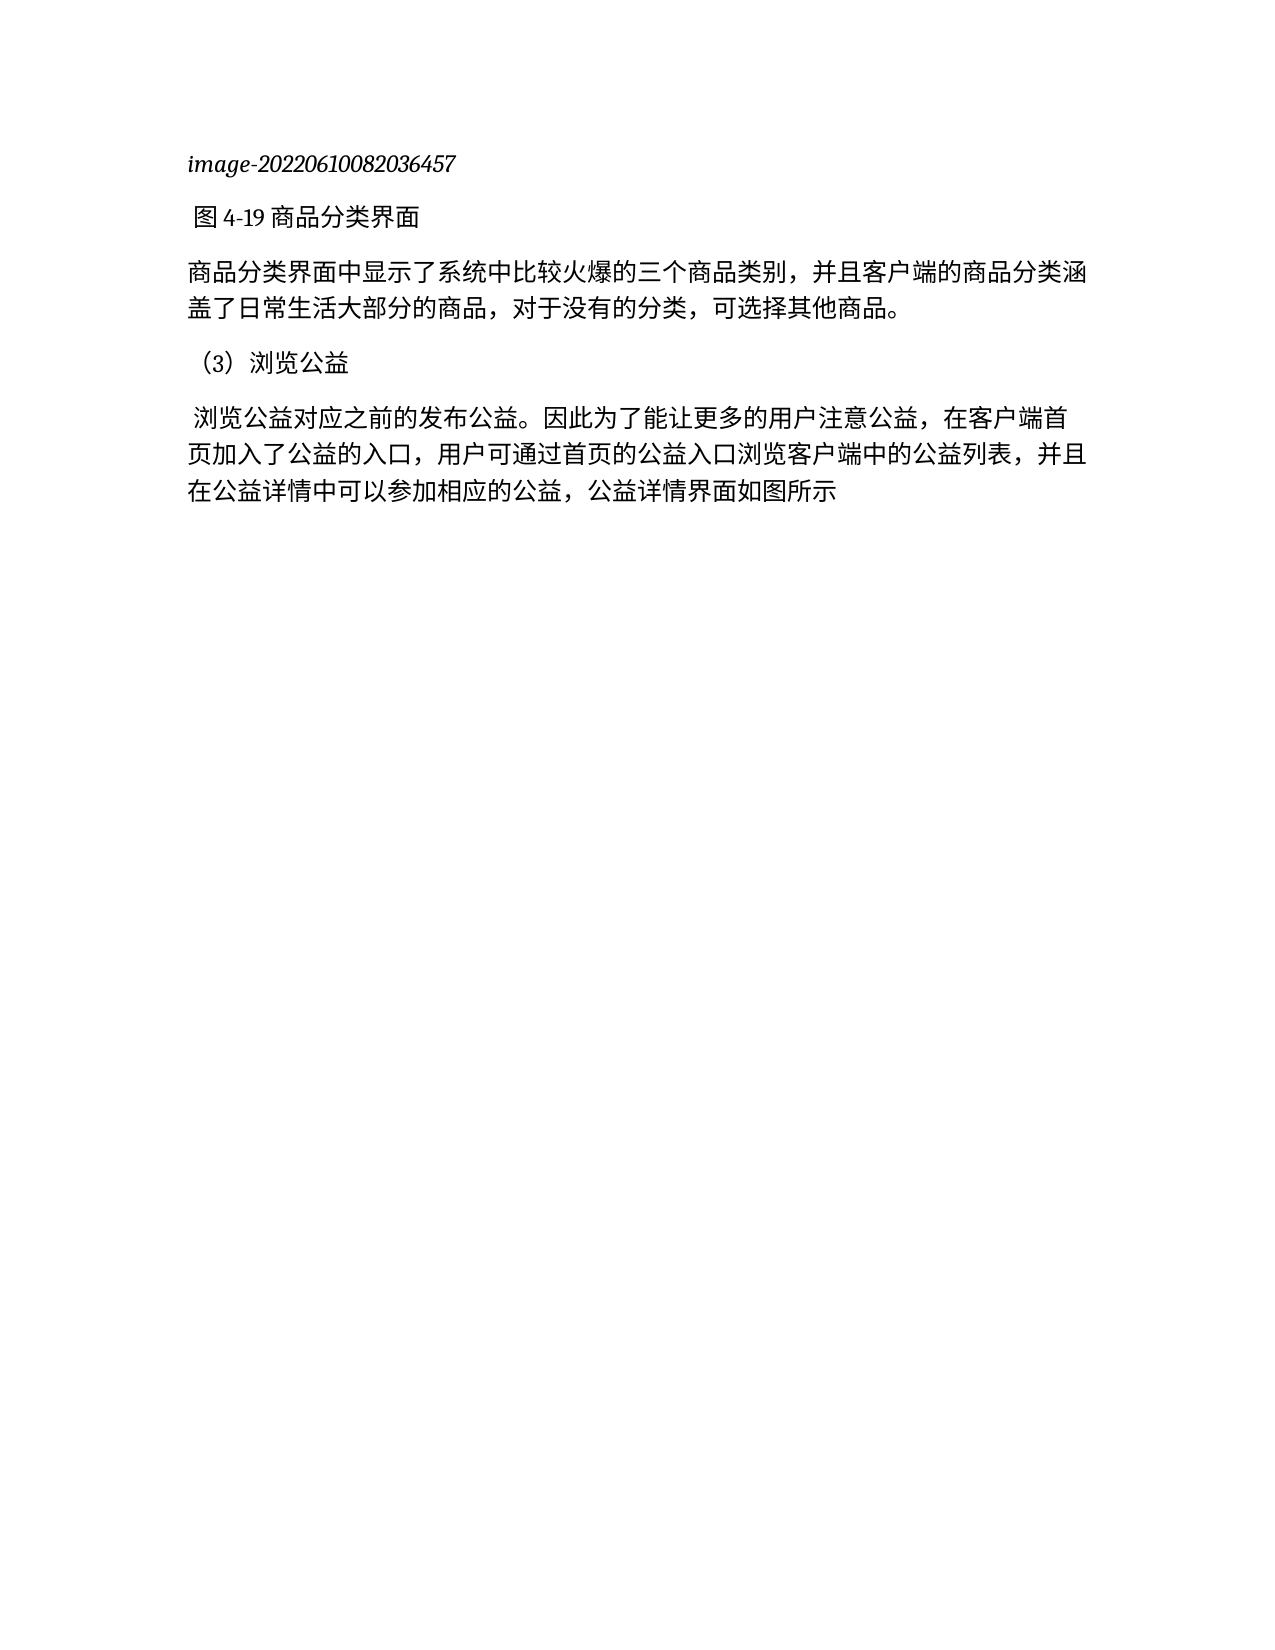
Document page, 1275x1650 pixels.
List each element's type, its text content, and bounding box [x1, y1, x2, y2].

text 浏览公益对应之前的发布公益。因此为了能让更多的用户注意公益，在客户端首页加入了公益的入口，用户可通过首页的公益入口浏览客户端中的公益列表，并且在公益详情中可以参加相应的公益，公益详情界面如图所示 [187, 399, 1087, 507]
text 商品分类界面中显示了系统中比较火爆的三个商品类别，并且客户端的商品分类涵盖了日常生活大部分的商品，对于没有的分类，可选择其他商品。 [187, 252, 1087, 325]
text 图4-19 商品分类界面 [187, 197, 1087, 234]
text （3）浏览公益 [187, 344, 1087, 380]
text image-20220610082036457 [187, 150, 1087, 179]
